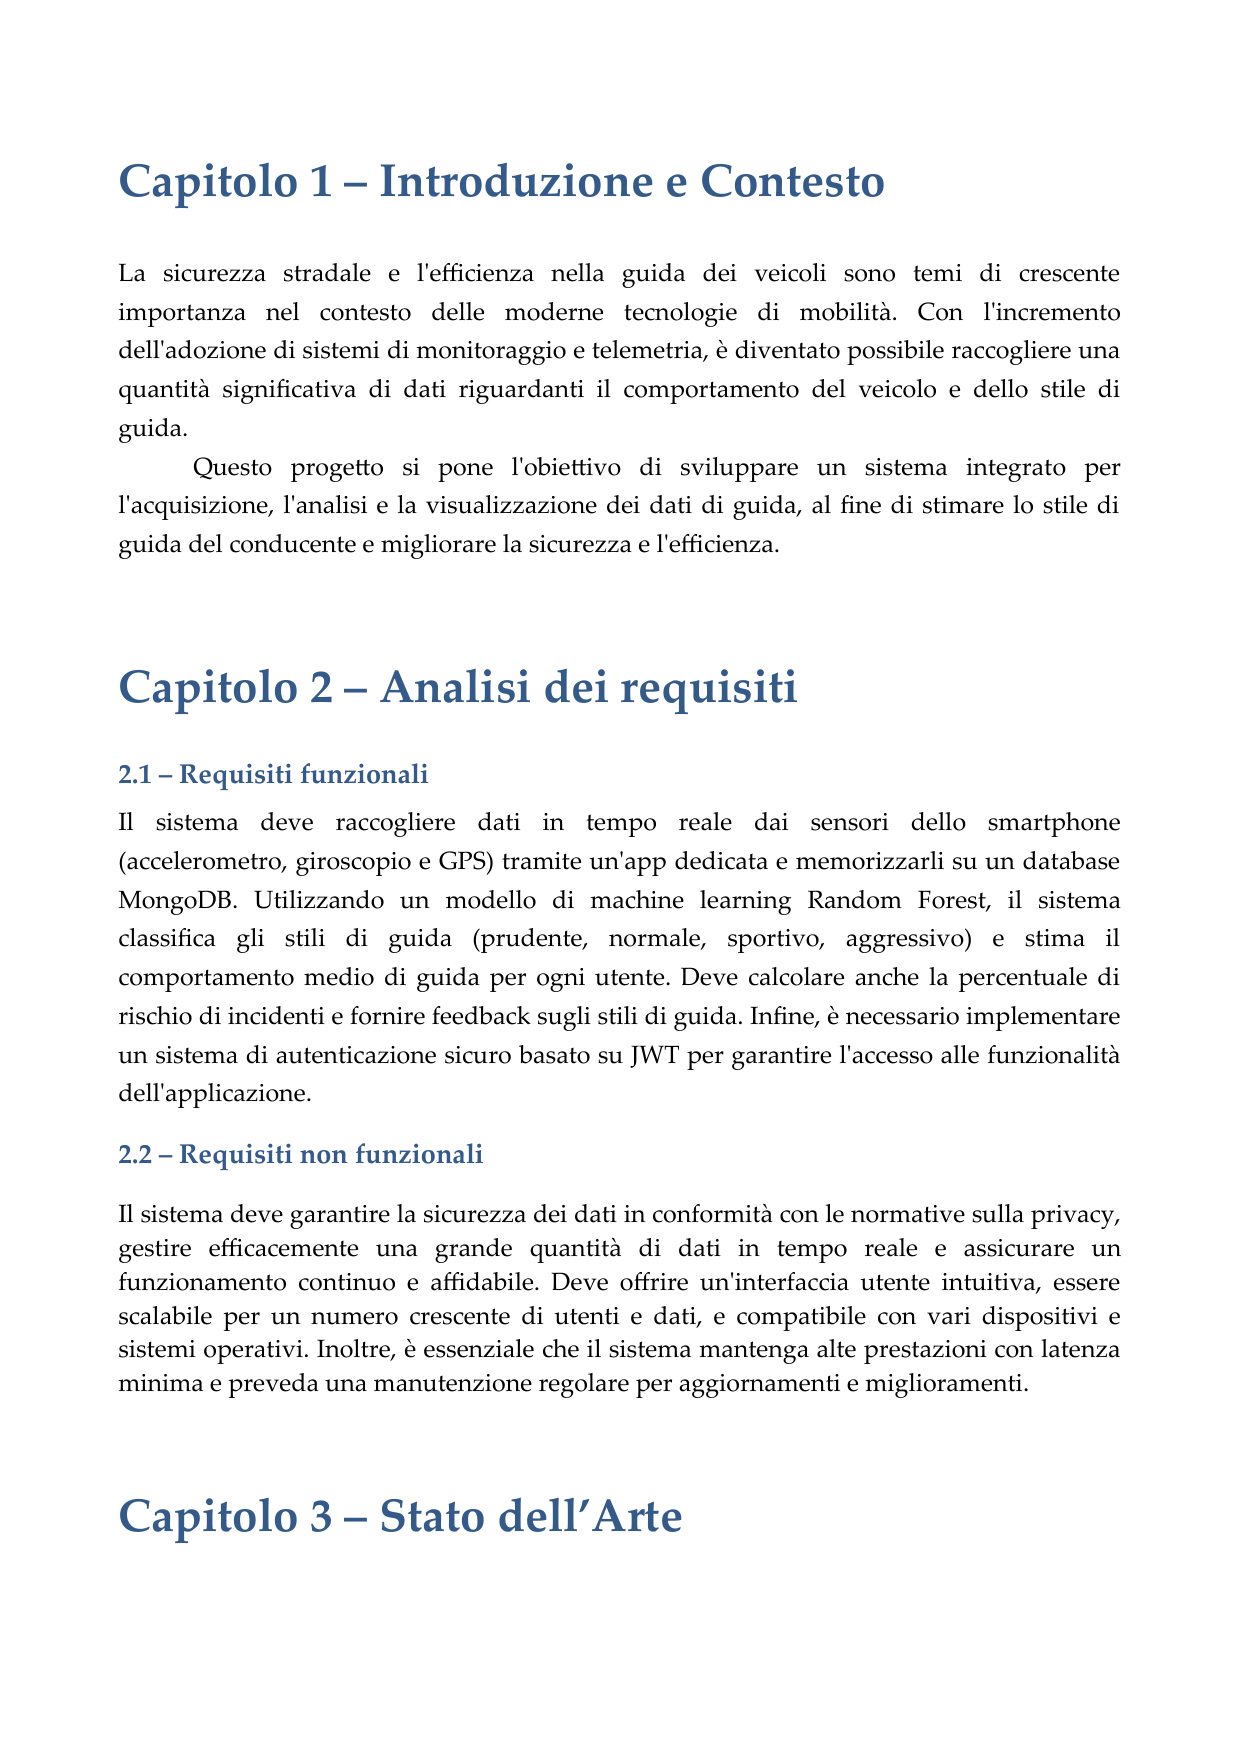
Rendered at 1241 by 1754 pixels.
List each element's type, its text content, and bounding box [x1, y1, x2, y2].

text La sicurezza stradale e l'efficienza nella guida dei veicoli sono temi di crescente importanza nel contesto delle moderne tecnologie di mobilità. Con l'incremento dell'adozione di sistemi di monitoraggio e telemetria, è diventato possibile raccogliere una quantità significativa di dati riguardanti il comportamento del veicolo e dello stile di guida. [118, 255, 1122, 443]
text Il sistema deve garantire la sicurezza dei dati in conformità con le normative sulla privacy, gestire efficacemente una grande quantità di dati in tempo reale e assicurare un funzionamento continuo e affidabile. Deve offrire un'interfaccia utente intuitiva, essere scalabile per un numero crescente di utenti e dati, e compatibile con vari dispositivi e sistemi operativi. Inoltre, è essenziale che il sistema mantenga alte prestazioni con latenza minima e preveda una manutenzione regolare per aggiornamenti e miglioramenti. [118, 1196, 1122, 1399]
text Questo progetto si pone l'obiettivo di sviluppare un sistema integrato per l'acquisizione, l'analisi e la visualizzazione dei dati di guida, al fine di stimare lo stile di guida del conducente e migliorare la sicurezza e l'efficienza. [118, 448, 1122, 560]
subtitle Capitolo 3 – Stato dell’Arte [118, 1482, 1122, 1544]
text Il sistema deve raccogliere dati in tempo reale dai sensori dello smartphone (accelerometro, giroscopio e GPS) tramite un'app dedicata e memorizzarli su un database MongoDB. Utilizzando un modello di machine learning Random Forest, il sistema classifica gli stili di guida (prudente, normale, sportivo, aggressivo) e stima il comportamento medio di guida per ogni utente. Deve calcolare anche la percentuale di rischio di incidenti e fornire feedback sugli stili di guida. Infine, è necessario implementare un sistema di autenticazione sicuro basato su JWT per garantire l'accesso alle funzionalità dell'applicazione. [118, 804, 1122, 1109]
subtitle Capitolo 2 – Analisi dei requisiti [118, 653, 1122, 715]
subtitle 2.2 – Requisiti non funzionali [118, 1135, 1122, 1171]
subtitle 2.1 – Requisiti funzionali [118, 755, 1122, 791]
subtitle Capitolo 1 – Introduzione e Contesto [118, 148, 1122, 209]
